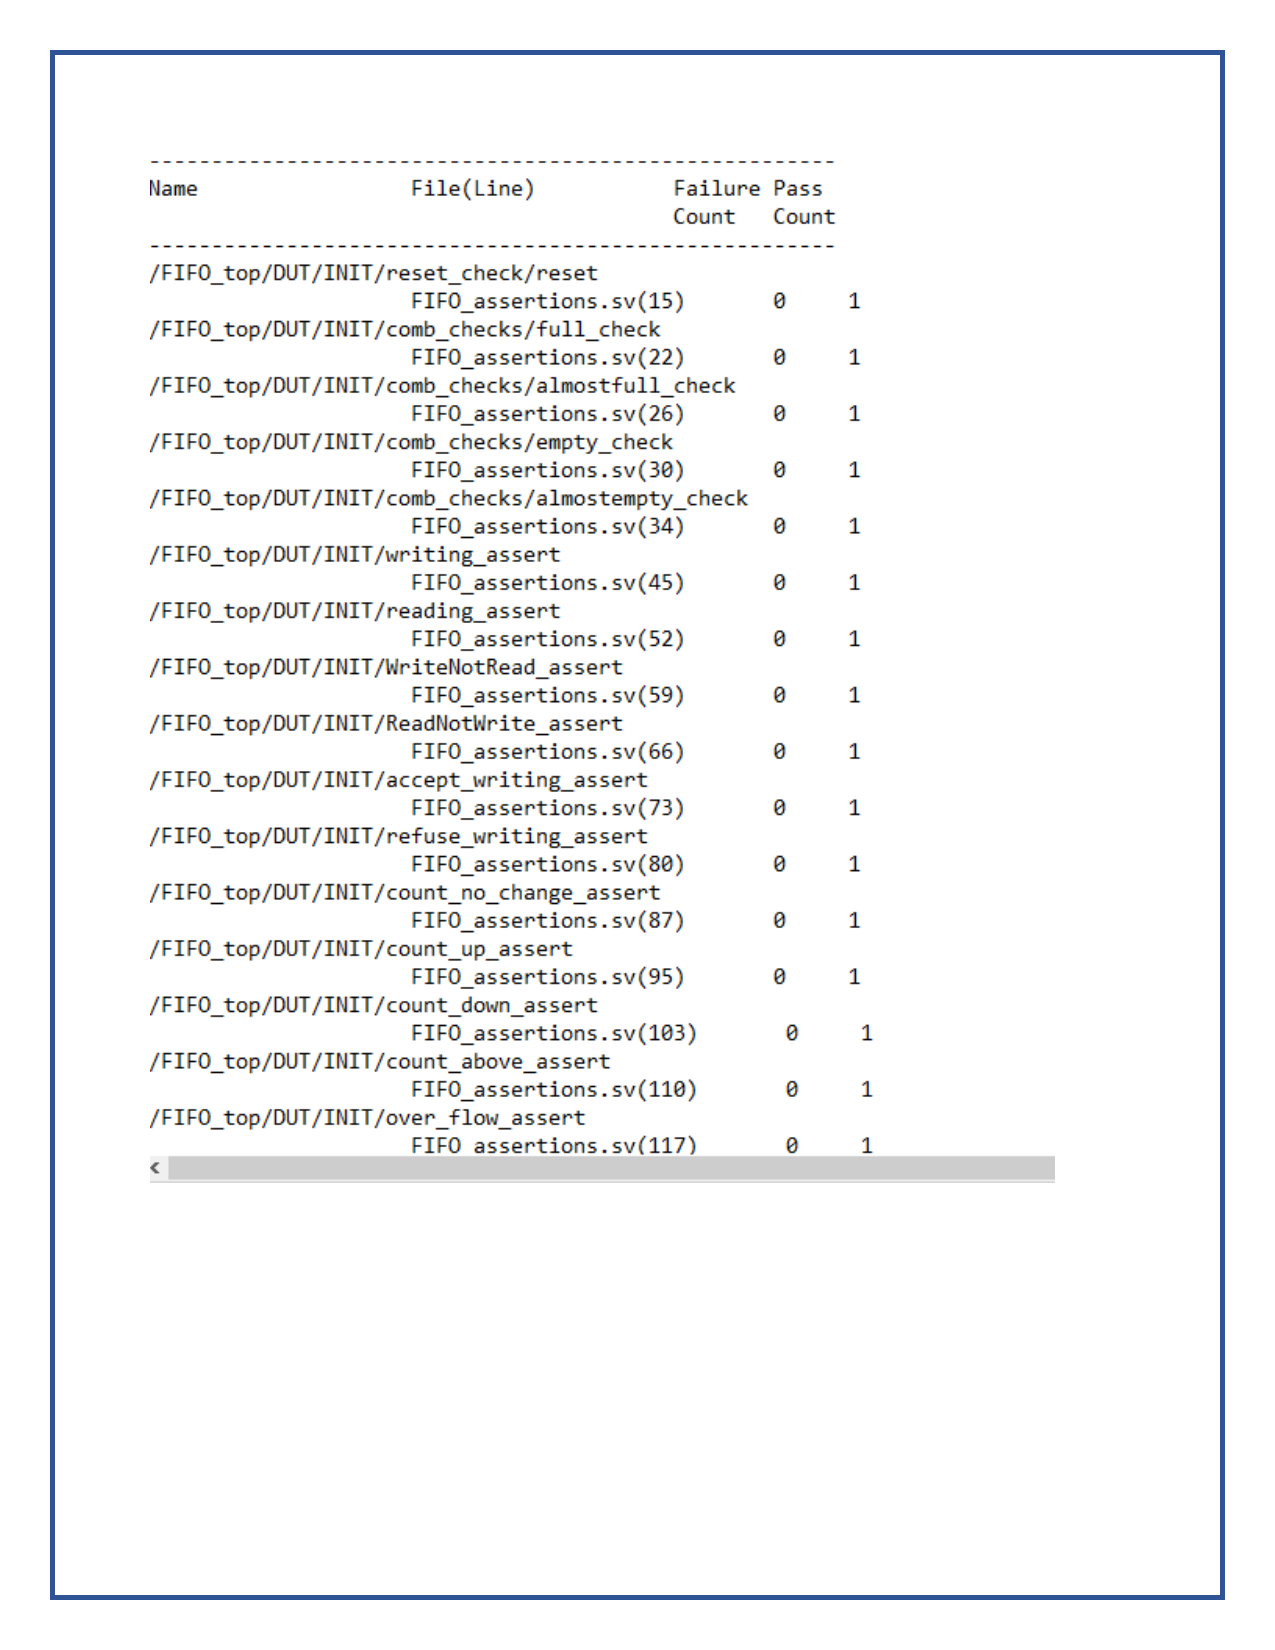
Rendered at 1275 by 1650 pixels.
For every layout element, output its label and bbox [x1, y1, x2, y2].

picture [150, 150, 1055, 1183]
